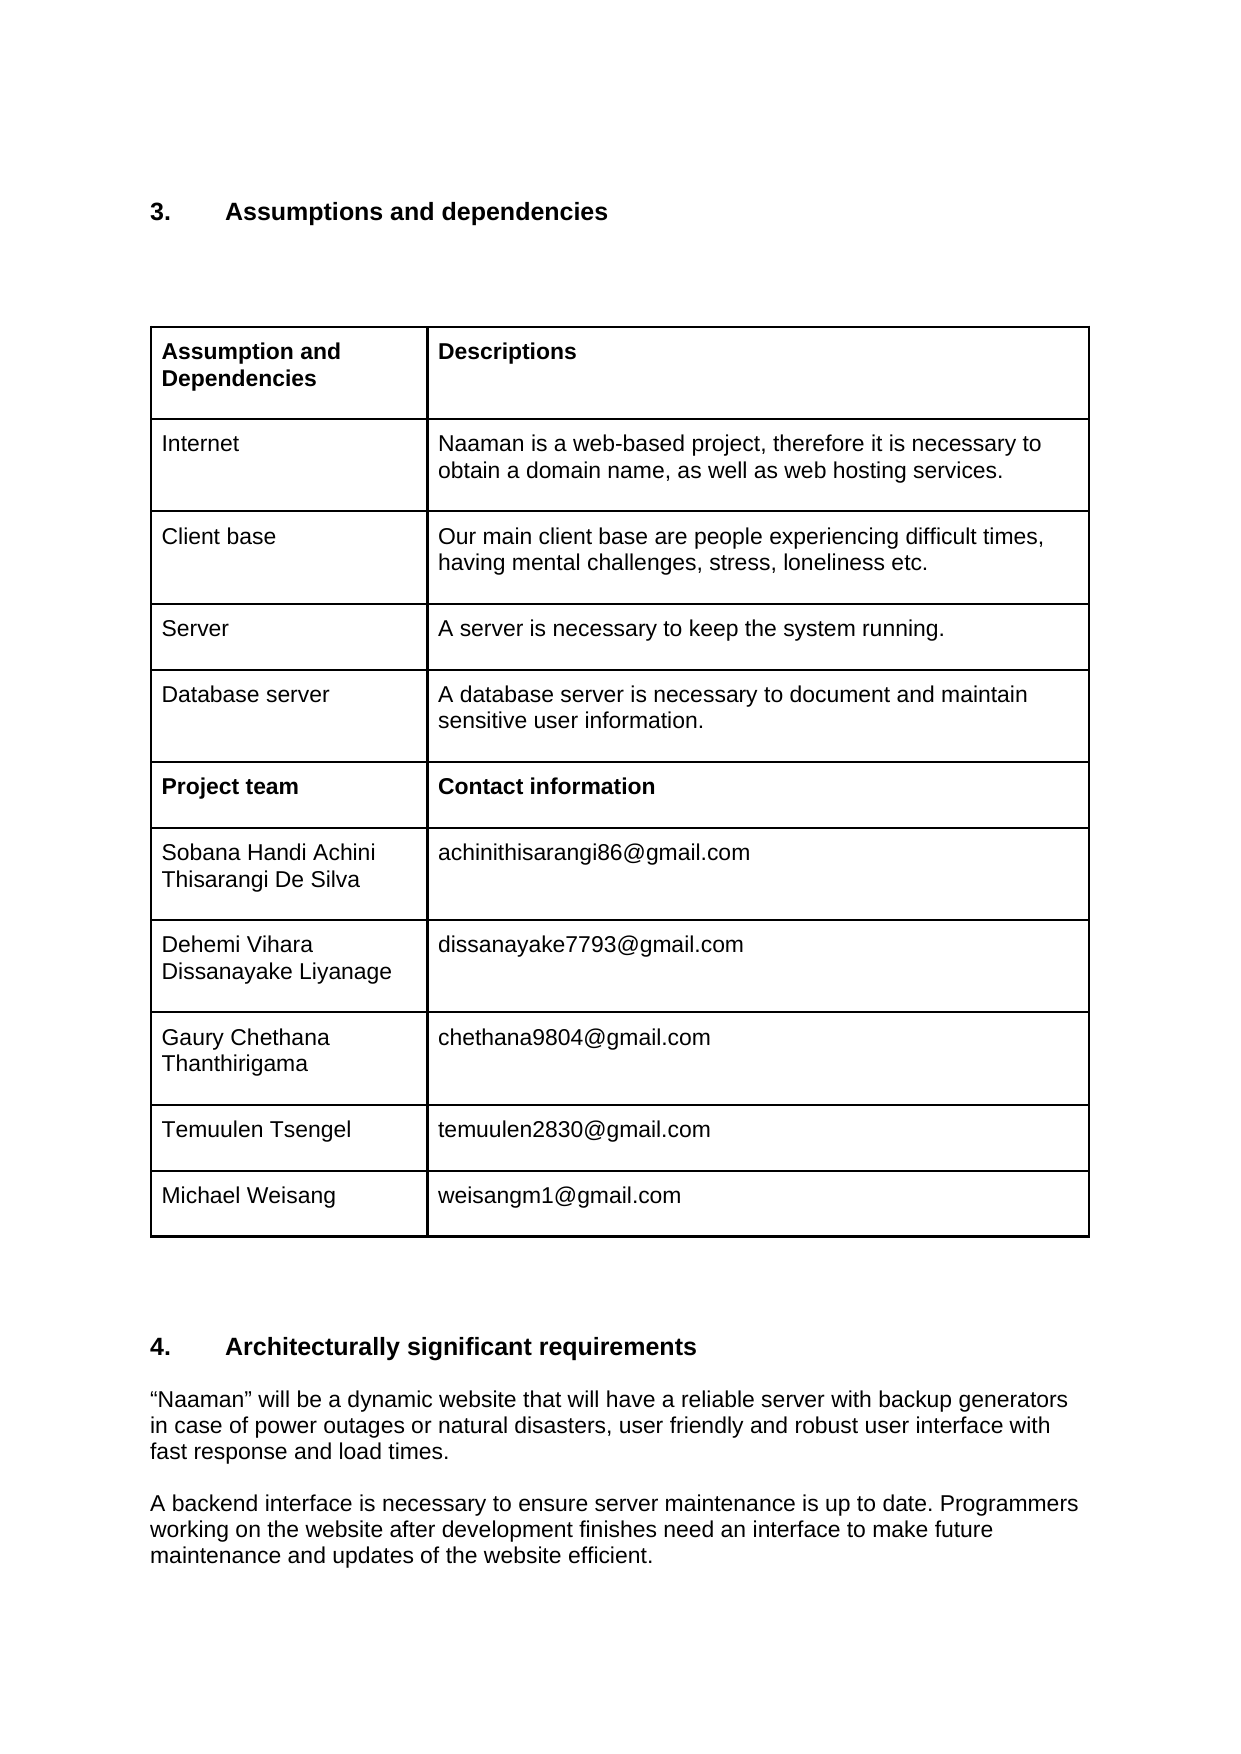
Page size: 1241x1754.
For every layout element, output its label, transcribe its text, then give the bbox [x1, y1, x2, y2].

text “Naaman” will be a dynamic website that will have a reliable server with backup generators in case of power outages or natural disasters, user friendly and robust user interface with fast response and load times. [150, 1386, 1090, 1465]
table_cell Database server [152, 671, 426, 761]
table_cell weisangm1@gmail.com [429, 1172, 1088, 1235]
table_cell A server is necessary to keep the system running. [429, 605, 1088, 668]
table_header Assumption and Dependencies [152, 328, 426, 418]
table_cell Michael Weisang [152, 1172, 426, 1235]
table_cell Server [152, 605, 426, 668]
table_cell temuulen2830@gmail.com [429, 1106, 1088, 1169]
table_header Descriptions [429, 328, 1088, 418]
text A backend interface is necessary to ensure server maintenance is up to date. Programmers working on the website after development finishes need an interface to make future maintenance and updates of the website efficient. [150, 1490, 1090, 1569]
subtitle Assumptions and dependencies [150, 197, 1090, 226]
table_cell Temuulen Tsengel [152, 1106, 426, 1169]
table_cell Our main client base are people experiencing difficult times, having mental challenges, stress, loneliness etc. [429, 512, 1088, 602]
table_cell Client base [152, 512, 426, 602]
table_cell Sobana Handi Achini Thisarangi De Silva [152, 829, 426, 919]
table_cell Internet [152, 420, 426, 510]
table_cell achinithisarangi86@gmail.com [429, 829, 1088, 919]
table_cell Naaman is a web-based project, therefore it is necessary to obtain a domain name, as well as web hosting services. [429, 420, 1088, 510]
table_cell Project team [152, 763, 426, 827]
table_cell Contact information [429, 763, 1088, 827]
table_cell Gaury Chethana Thanthirigama [152, 1013, 426, 1103]
table_cell Dehemi Vihara Dissanayake Liyanage [152, 921, 426, 1011]
table_cell dissanayake7793@gmail.com [429, 921, 1088, 1011]
subtitle Architecturally significant requirements [150, 1332, 1090, 1361]
table_cell A database server is necessary to document and maintain sensitive user information. [429, 671, 1088, 761]
table_cell chethana9804@gmail.com [429, 1013, 1088, 1103]
